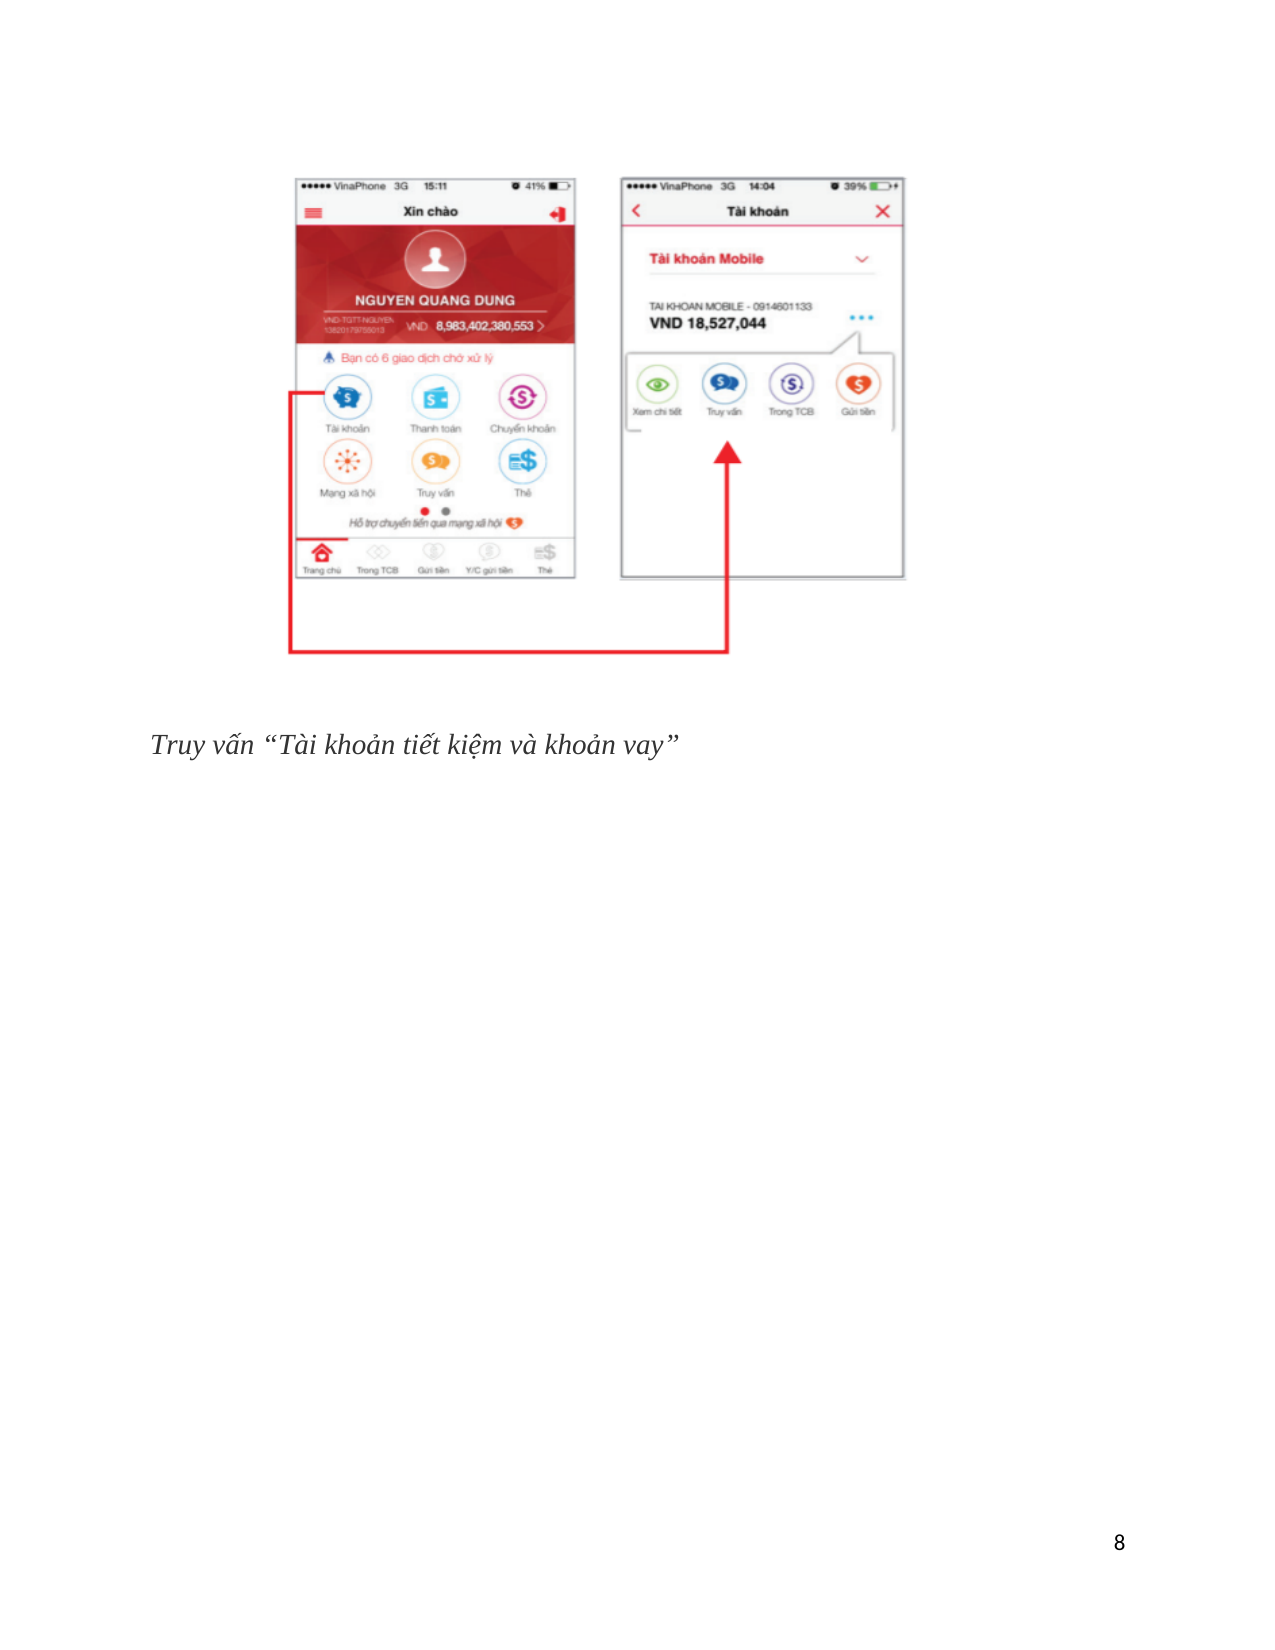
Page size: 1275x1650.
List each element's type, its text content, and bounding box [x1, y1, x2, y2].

text Truy vấn “Tài khoản tiết kiệm và khoản vay” [150, 727, 1125, 760]
picture [225, 150, 989, 698]
